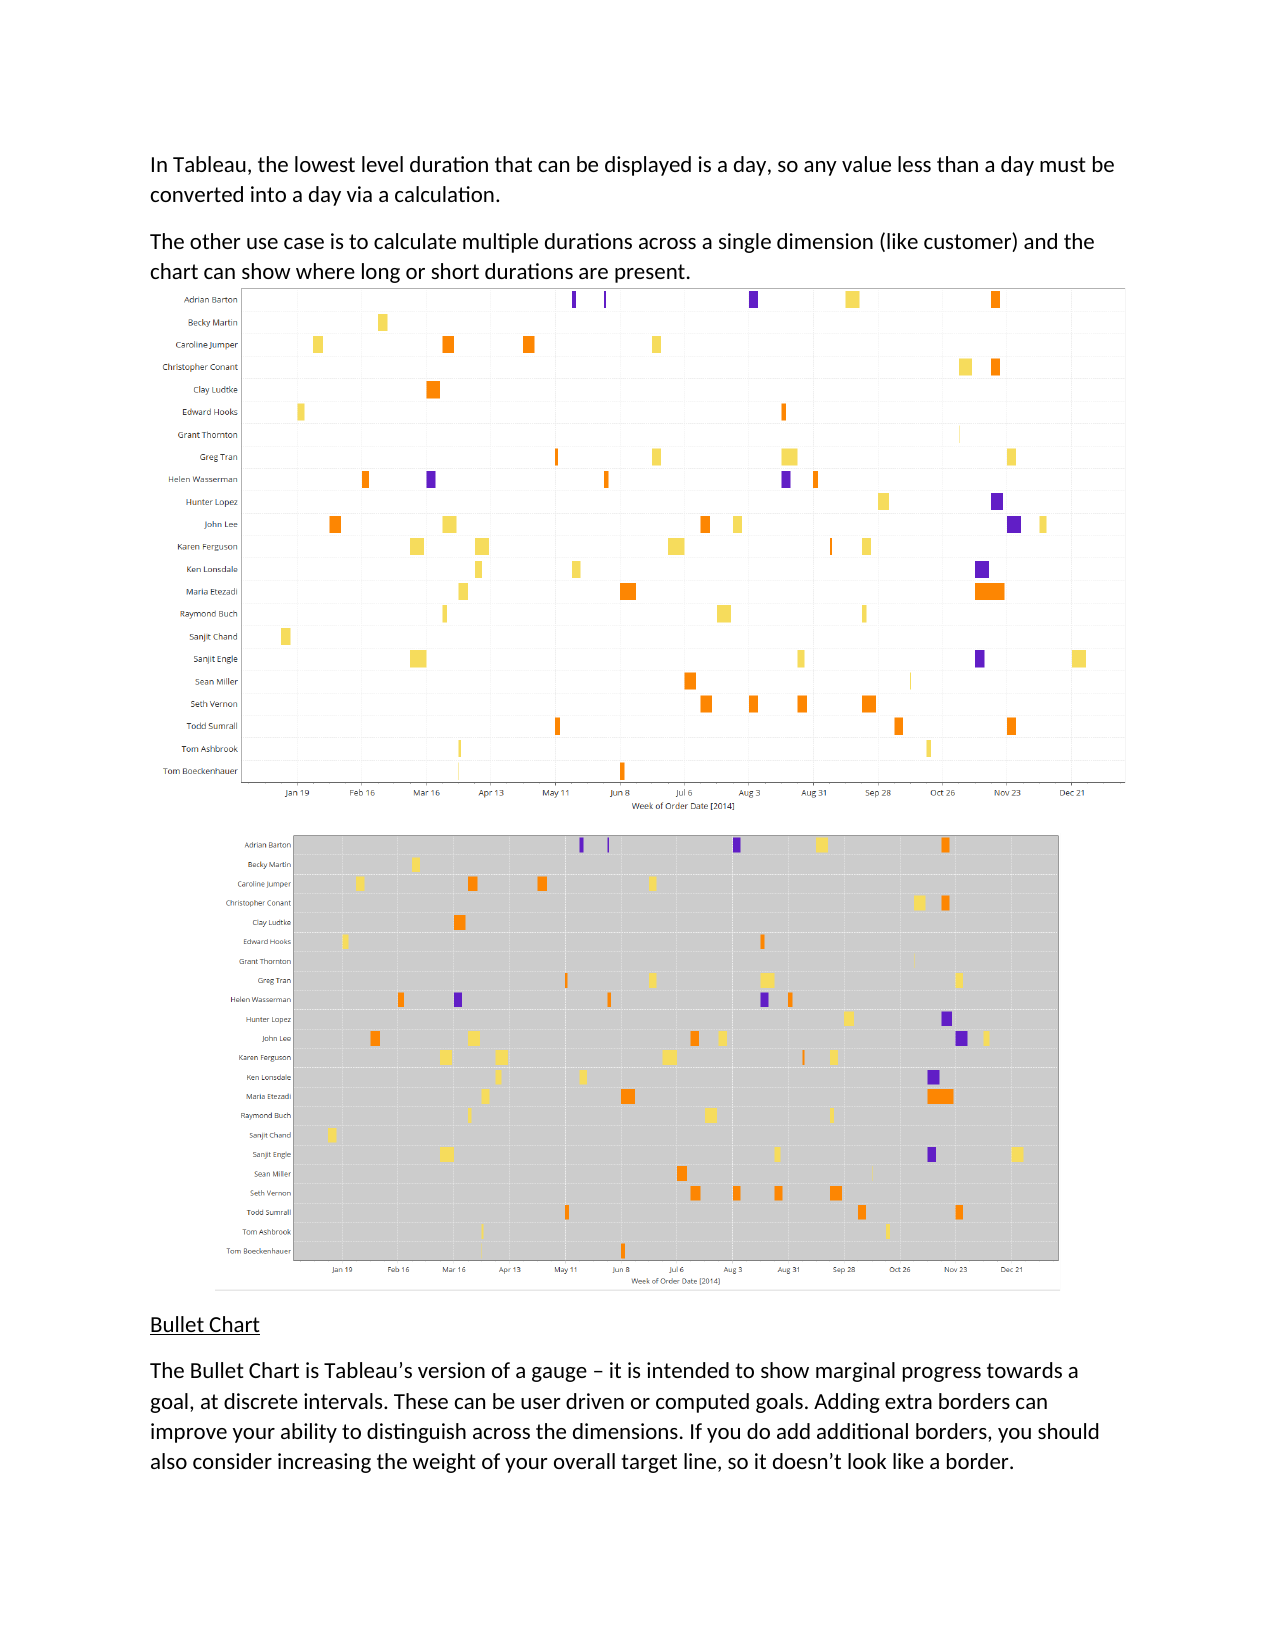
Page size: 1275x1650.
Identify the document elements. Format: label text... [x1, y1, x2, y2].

text The Bullet Chart is Tableau’s version of a gauge – it is intended to show marginal progress towards a goal, at discrete intervals. These can be user driven or computed goals. Adding extra borders can improve your ability to distinguish across the dimensions. If you do add additional borders, you should also consider increasing the weight of your overall target line, so it doesn’t look like a border. [150, 1357, 1125, 1475]
picture [215, 833, 1061, 1291]
text In Tableau, the lowest level duration that can be displayed is a day, so any value less than a day must be converted into a day via a calculation. [150, 150, 1125, 208]
picture [150, 287, 1125, 815]
text Bullet Chart [150, 1310, 1125, 1338]
text The other use case is to calculate multiple durations across a single dimension (like customer) and the chart can show where long or short durations are present. [150, 227, 1125, 287]
